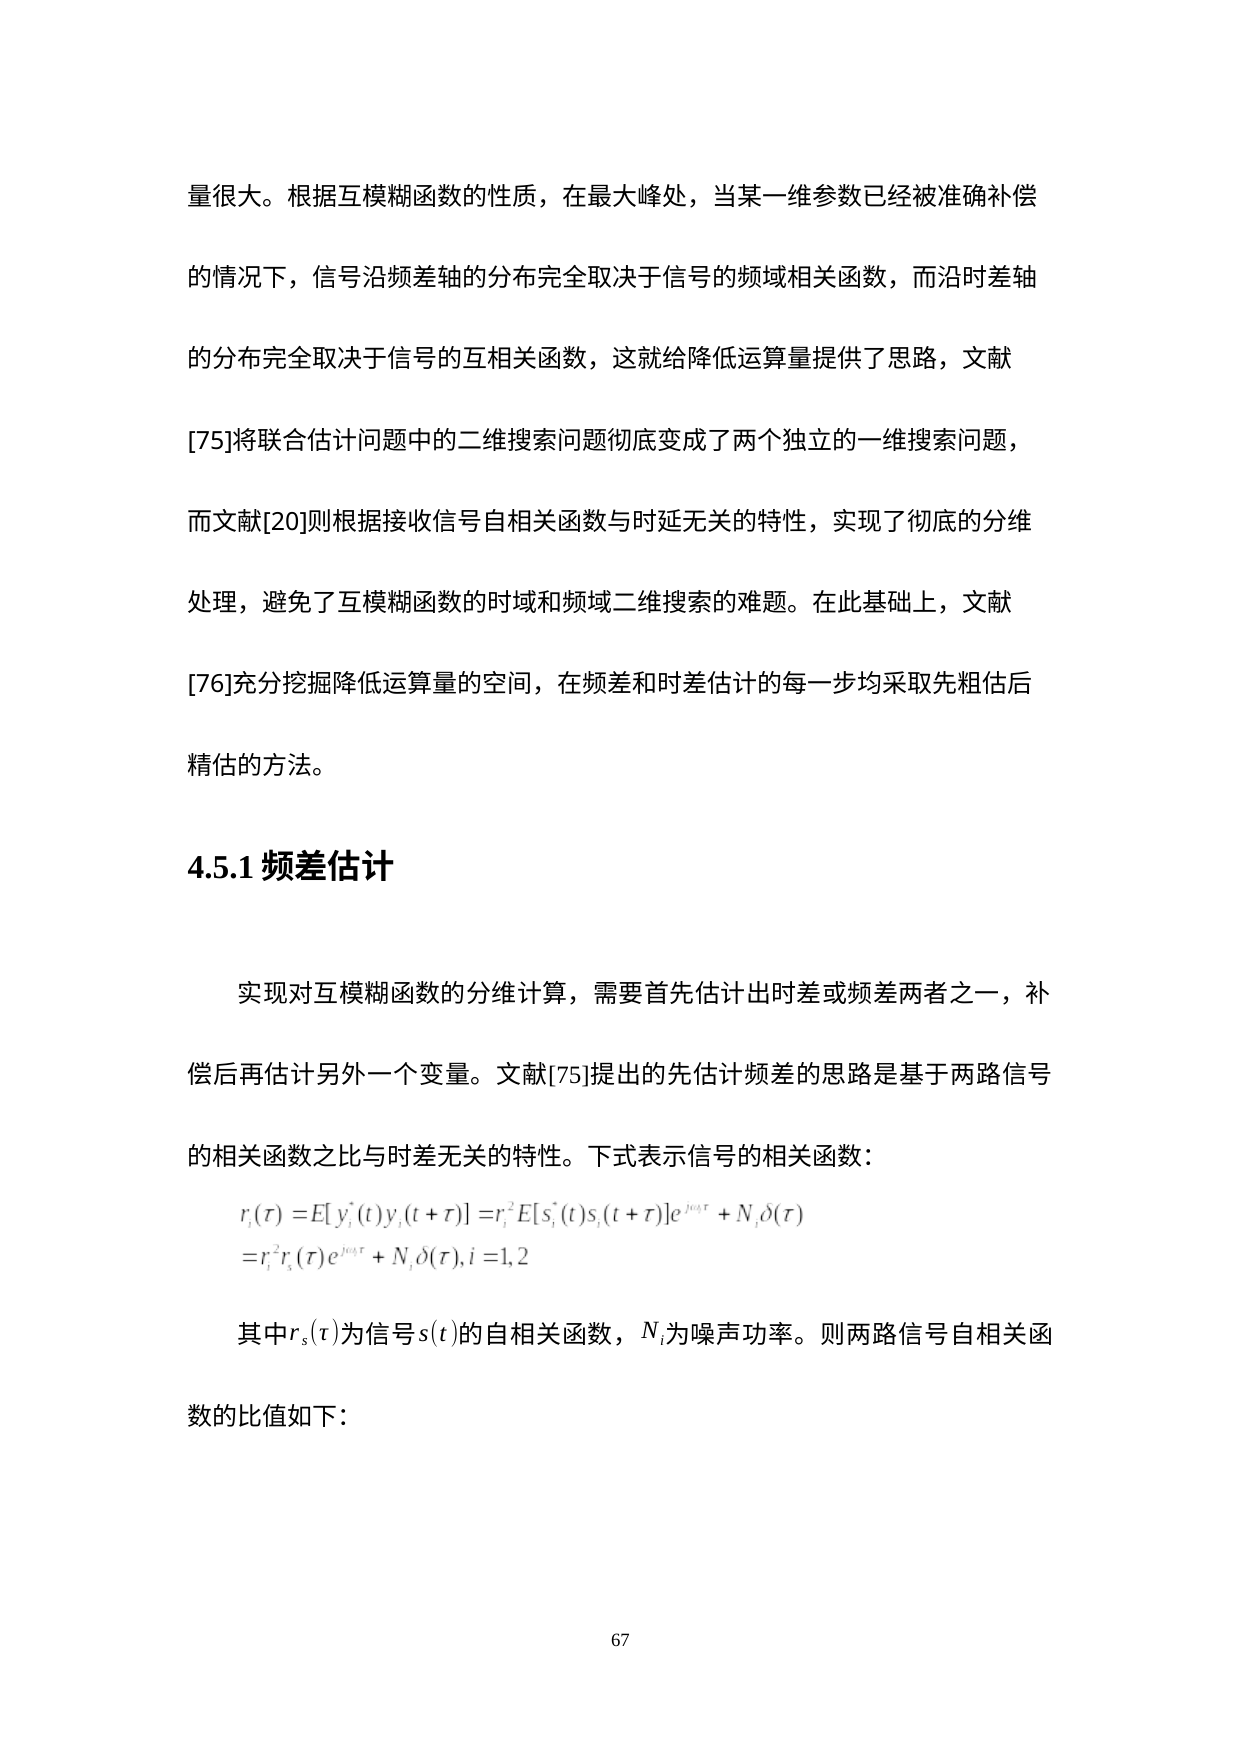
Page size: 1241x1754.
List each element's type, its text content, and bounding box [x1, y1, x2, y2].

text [187, 162, 1053, 796]
text 其中为信号的自相关函数，为噪声功率。则两路信号自相关函数的比值如下： [187, 1300, 1053, 1447]
text 实现对互模糊函数的分维计算，需要首先估计出时差或频差两者之一，补偿后再估计另外一个变量。文献[75]提出的先估计频差的思路是基于两路信号的相关函数之比与时差无关的特性。下式表示信号的相关函数： [187, 959, 1053, 1187]
subtitle 4.5.1频差估计 [187, 832, 1053, 897]
